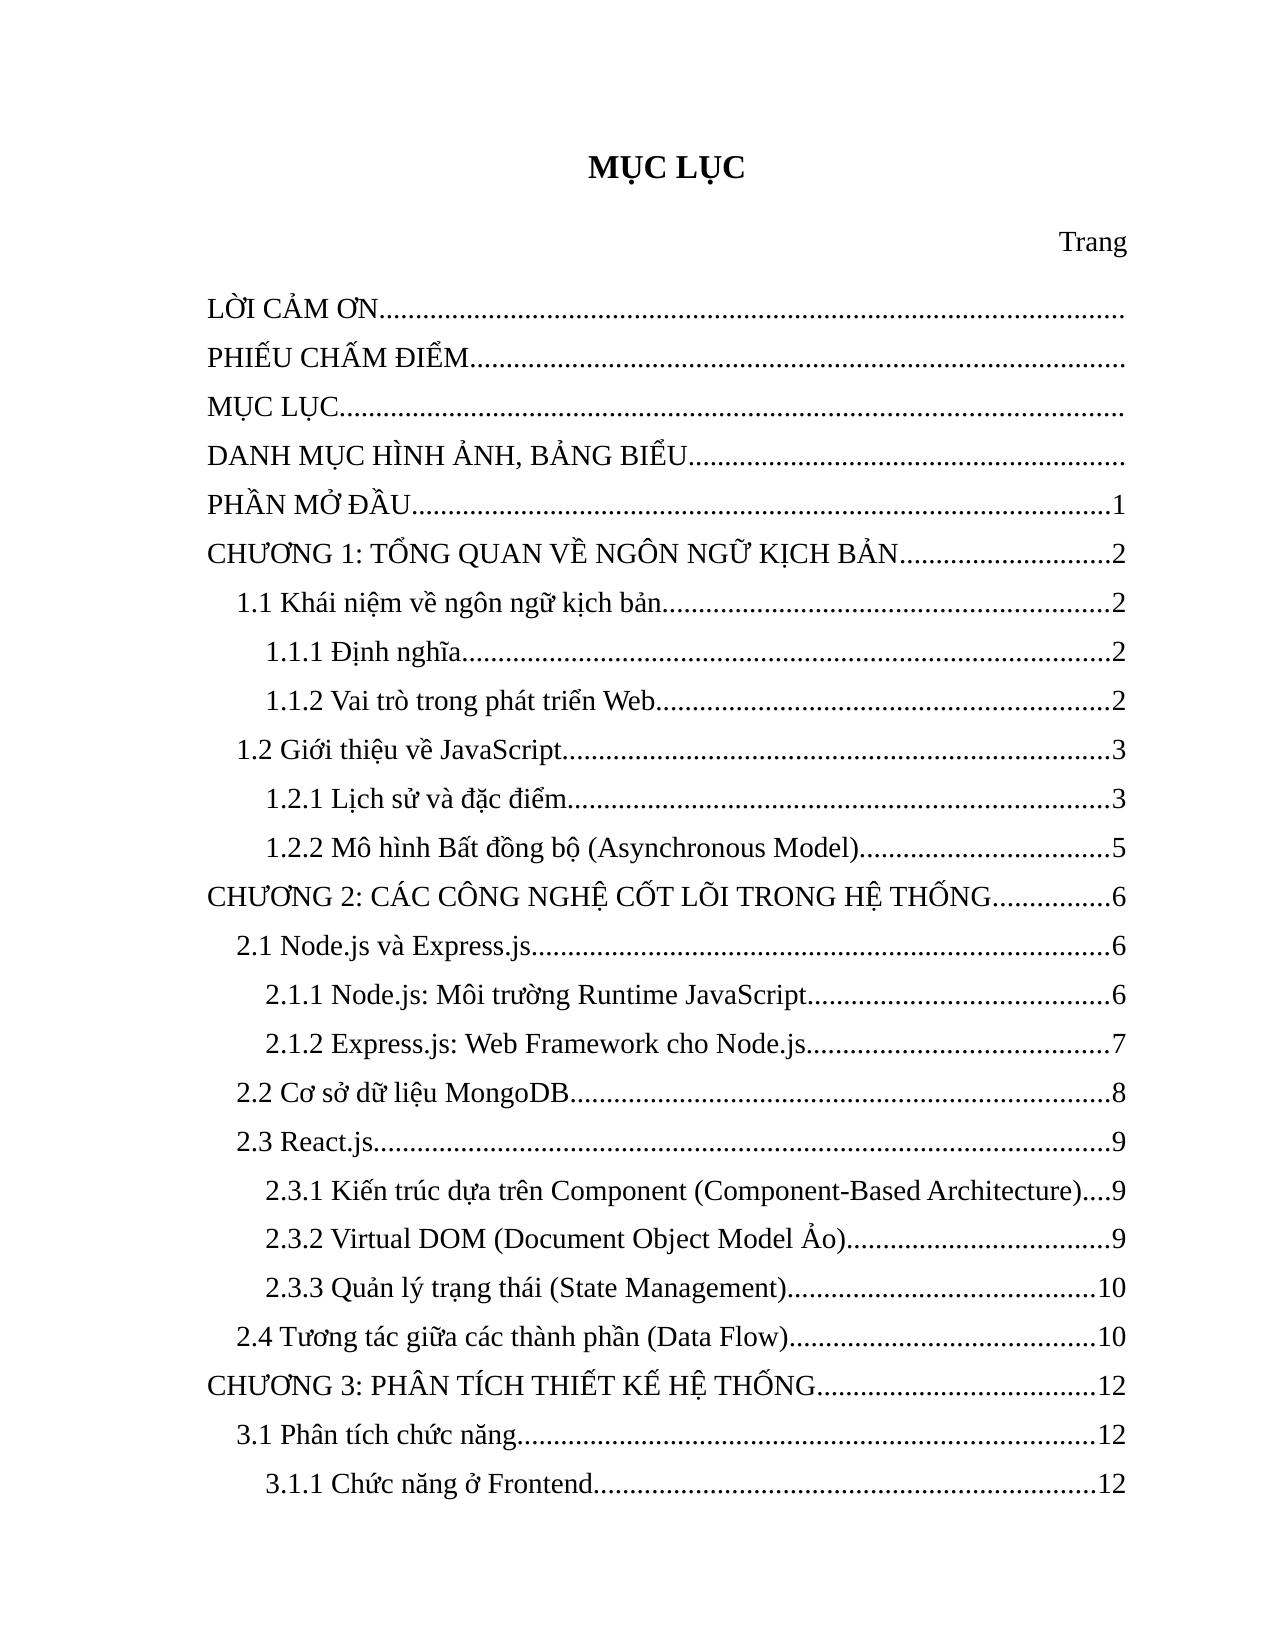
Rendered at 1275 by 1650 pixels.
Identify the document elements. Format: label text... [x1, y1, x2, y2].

text 1.1 Khái niệm về ngôn ngữ kịch bản 2 [236, 585, 1127, 619]
text 1.1.2 Vai trò trong phát triển Web 2 [265, 683, 1127, 717]
text CHƯƠNG 3: PHÂN TÍCH THIẾT KẾ HỆ THỐNG 12 [207, 1368, 1127, 1402]
subtitle MỤC LỤC [207, 148, 1127, 186]
text LỜI CẢM ƠN [207, 291, 1127, 325]
text PHẦN MỞ ĐẦU 1 [207, 487, 1127, 521]
text 2.1.2 Express.js: Web Framework cho Node.js 7 [265, 1026, 1127, 1059]
text Trang [207, 224, 1127, 258]
text 3.1.1 Chức năng ở Frontend 12 [265, 1466, 1127, 1500]
text CHƯƠNG 2: CÁC CÔNG NGHỆ CỐT LÕI TRONG HỆ THỐNG 6 [207, 879, 1127, 912]
text 1.2.2 Mô hình Bất đồng bộ (Asynchronous Model) 5 [265, 830, 1127, 863]
text 1.2 Giới thiệu về JavaScript 3 [236, 732, 1127, 766]
text 2.3 React.js 9 [236, 1124, 1127, 1157]
text 2.1.1 Node.js: Môi trường Runtime JavaScript 6 [265, 977, 1127, 1010]
text 1.2.1 Lịch sử và đặc điểm 3 [265, 781, 1127, 814]
text 2.3.3 Quản lý trạng thái (State Management) 10 [265, 1271, 1127, 1304]
text 2.4 Tương tác giữa các thành phần (Data Flow) 10 [236, 1319, 1127, 1353]
text 2.3.2 Virtual DOM (Document Object Model Ảo) 9 [265, 1222, 1127, 1255]
text 3.1 Phân tích chức năng 12 [236, 1417, 1127, 1451]
text 2.2 Cơ sở dữ liệu MongoDB 8 [236, 1075, 1127, 1108]
text MỤC LỤC [207, 389, 1127, 423]
text 2.3.1 Kiến trúc dựa trên Component (Component-Based Architecture) 9 [265, 1173, 1127, 1206]
text CHƯƠNG 1: TỔNG QUAN VỀ NGÔN NGỮ KỊCH BẢN 2 [207, 536, 1127, 570]
text 1.1.1 Định nghĩa 2 [265, 634, 1127, 668]
text PHIẾU CHẤM ĐIỂM [207, 340, 1127, 374]
text DANH MỤC HÌNH ẢNH, BẢNG BIỂU [207, 438, 1127, 472]
text 2.1 Node.js và Express.js 6 [236, 928, 1127, 961]
